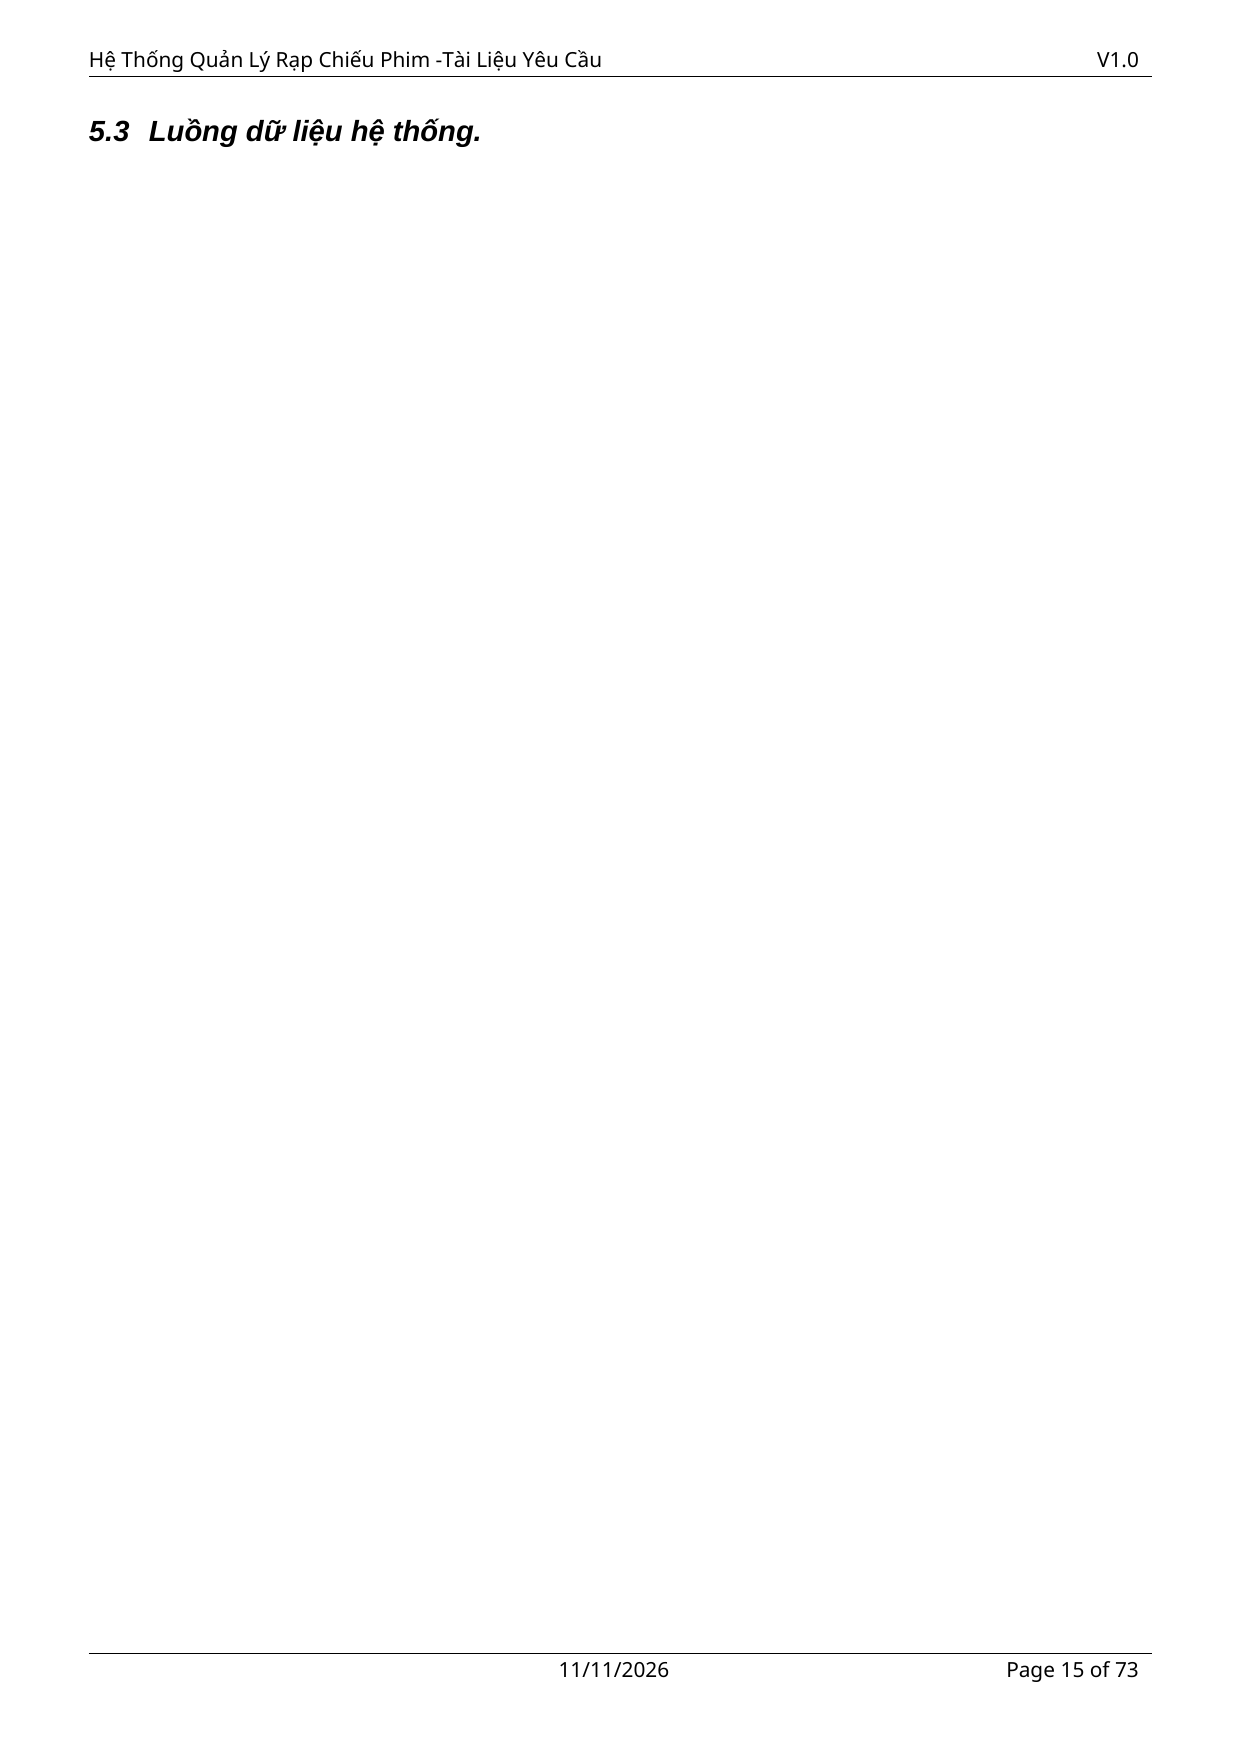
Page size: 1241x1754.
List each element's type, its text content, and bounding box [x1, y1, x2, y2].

subtitle Luồng dữ liệu hệ thống. [89, 114, 1152, 147]
